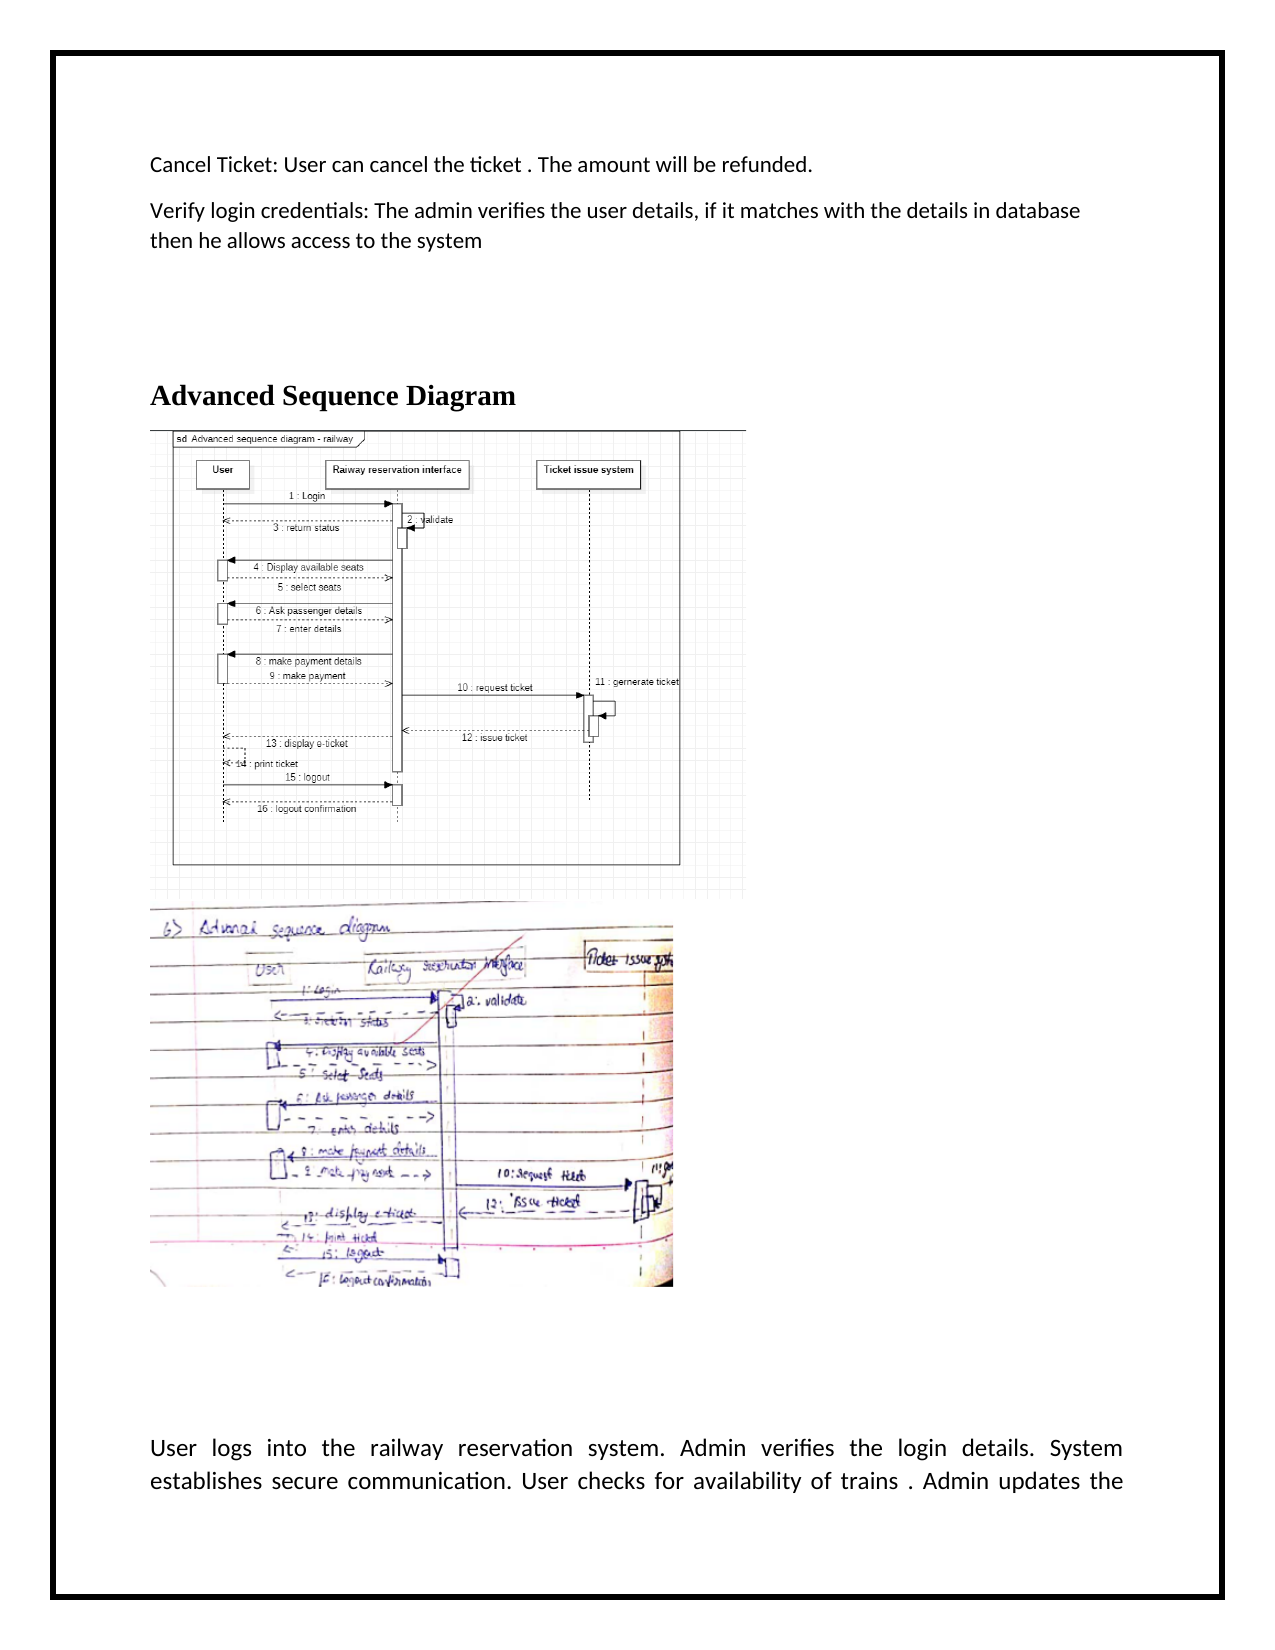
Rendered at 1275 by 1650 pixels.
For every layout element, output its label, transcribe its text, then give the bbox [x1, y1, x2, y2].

picture [150, 901, 674, 1320]
picture [150, 430, 747, 899]
text Verify login credentials: The admin verifies the user details, if it matches with the details in database then he allows access to the system [150, 196, 1120, 254]
text Cancel Ticket: User can cancel the ticket . The amount will be refunded. [150, 150, 1120, 178]
text Advanced Sequence Diagram [150, 378, 1125, 412]
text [150, 1432, 1125, 1496]
